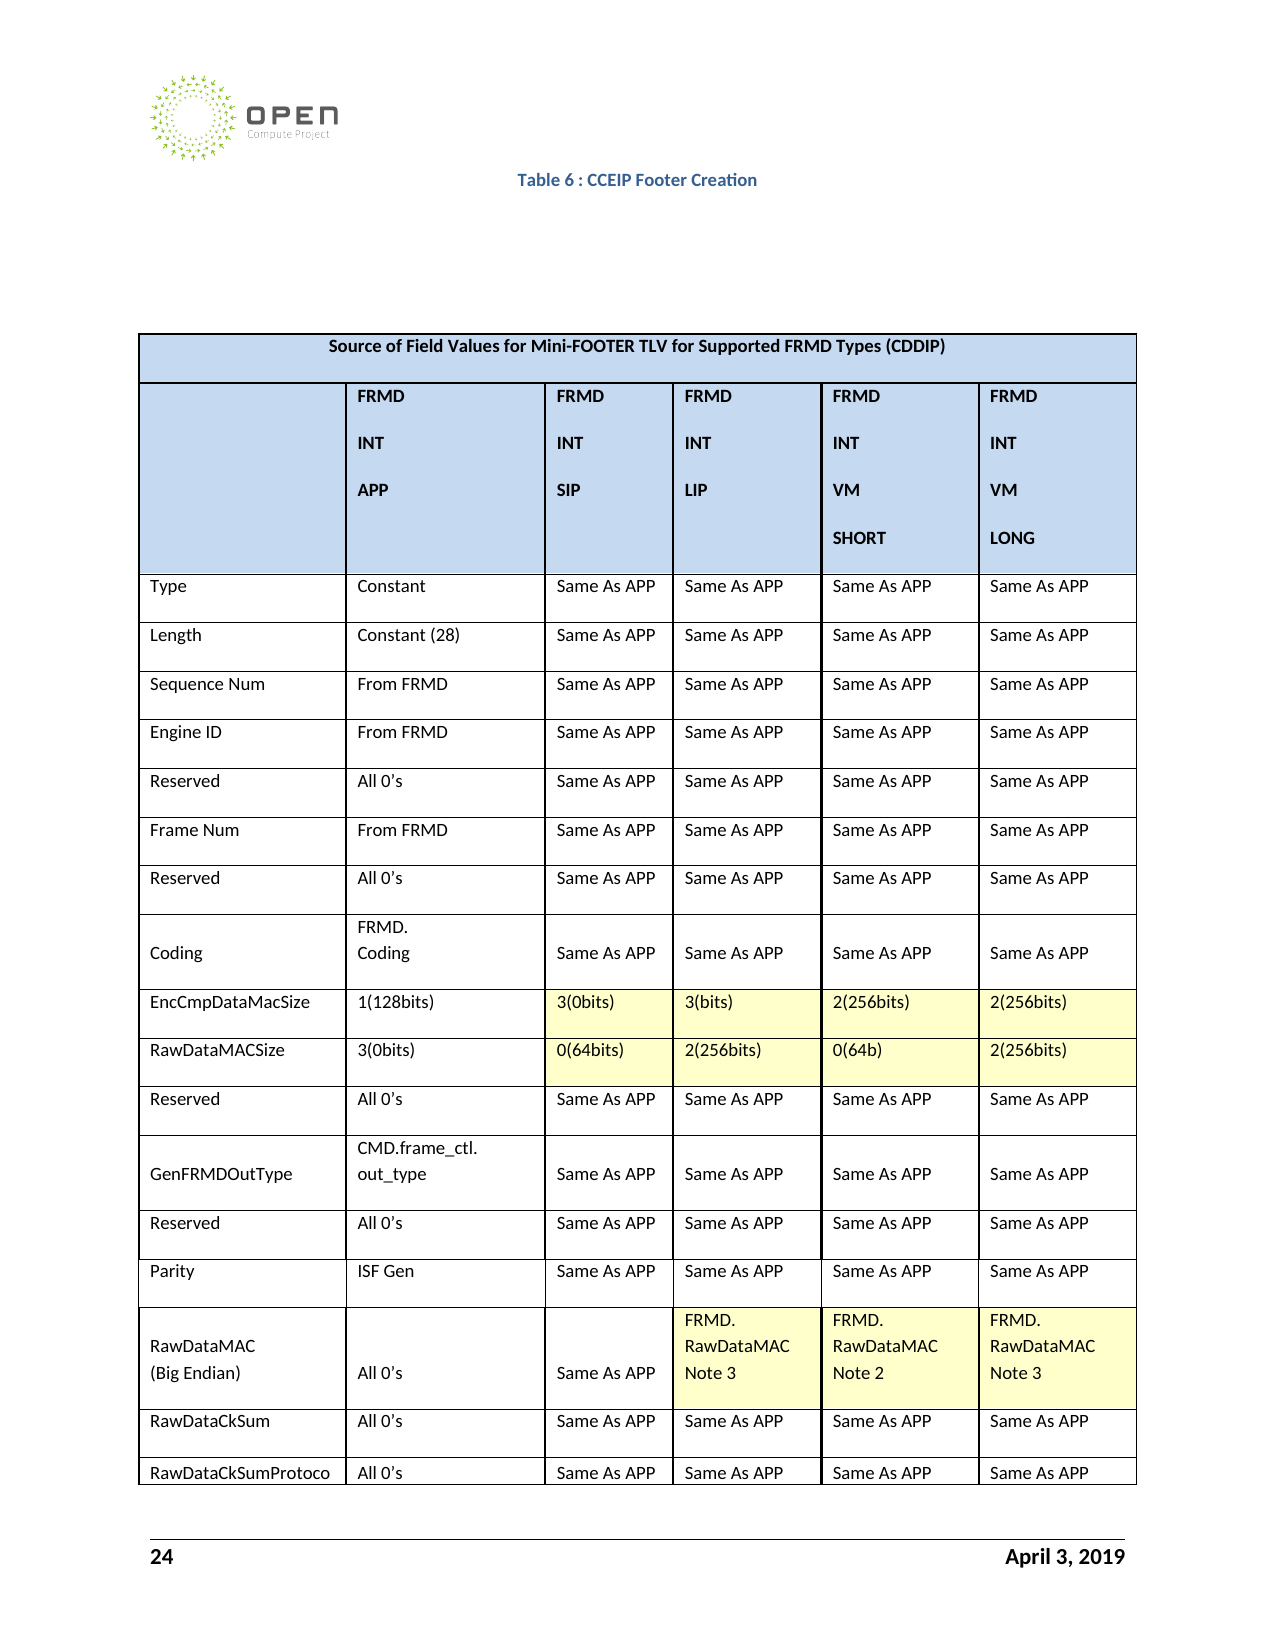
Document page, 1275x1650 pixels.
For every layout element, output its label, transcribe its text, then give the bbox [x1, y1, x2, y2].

table_cell Same As APP [674, 866, 820, 914]
table_cell Same As APP [674, 769, 820, 817]
table_cell RawDataCkSum [140, 1410, 345, 1457]
table_cell Sequence Num [140, 672, 345, 719]
table_cell Same As APP [980, 1087, 1136, 1135]
table_cell FRMD INT VM SHORT [823, 384, 978, 573]
table_cell Same As APP [674, 1458, 820, 1484]
table_cell Same As APP [546, 818, 672, 865]
table_cell All 0’s [347, 866, 544, 914]
table_cell Same As APP [546, 1087, 672, 1135]
table_header Source of Field Values for Mini-FOOTER TLV for Supported FRMD Types (CDDIP) [140, 335, 1136, 382]
table_cell Same As APP [546, 575, 672, 622]
table_cell Same As APP [546, 672, 672, 719]
table_cell RawDataMAC (Big Endian) [140, 1308, 345, 1408]
table_cell Parity [139, 1260, 346, 1307]
table_cell Reserved [140, 769, 345, 817]
table_cell Same As APP [546, 1458, 672, 1484]
table_cell All 0’s [347, 1410, 544, 1457]
table_cell Same As APP [980, 1211, 1136, 1258]
table_cell Same As APP [980, 1458, 1136, 1484]
table_cell Same As APP [546, 769, 672, 817]
table_cell FRMD. RawDataMAC Note 3 [980, 1308, 1136, 1408]
table_cell Same As APP [546, 1260, 673, 1307]
table_cell Type [140, 575, 345, 622]
table_cell Same As APP [546, 1211, 672, 1258]
table_cell Reserved [140, 1087, 345, 1135]
table_cell Same As APP [674, 1410, 820, 1457]
table_cell 1(128bits) [347, 990, 544, 1038]
table_cell Same As APP [823, 1136, 978, 1210]
table_cell 3(0bits) [546, 990, 672, 1038]
table_cell From FRMD [347, 818, 544, 865]
table_cell Same As APP [980, 1410, 1136, 1457]
table_cell All 0’s [347, 769, 544, 817]
table_cell 3(0bits) [347, 1039, 544, 1086]
table_cell All 0’s [347, 1211, 544, 1258]
table_cell Same As APP [823, 672, 978, 719]
table_cell Same As APP [823, 1087, 978, 1135]
table_cell Same As APP [546, 866, 672, 914]
table_cell [140, 384, 345, 573]
table_cell Same As APP [980, 866, 1136, 914]
table_cell Reserved [140, 1211, 345, 1258]
table_cell Same As APP [674, 1260, 821, 1307]
table_cell 2(256bits) [823, 990, 978, 1038]
table_cell FRMD. RawDataMAC Note 3 [674, 1308, 820, 1408]
table_cell Same As APP [822, 1260, 978, 1307]
table_cell Reserved [140, 866, 345, 914]
table_cell Same As APP [980, 818, 1136, 865]
table_cell Engine ID [140, 720, 345, 768]
table_cell Same As APP [980, 672, 1136, 719]
table_cell Same As APP [823, 720, 978, 768]
table_cell Same As APP [980, 769, 1136, 817]
table_cell FRMD INT LIP [674, 384, 820, 573]
table_cell 0(64b) [823, 1039, 978, 1086]
table_cell Same As APP [674, 720, 820, 768]
table_cell Same As APP [674, 818, 820, 865]
table_cell Same As APP [674, 1136, 820, 1210]
table_cell Same As APP [980, 623, 1136, 671]
table_cell From FRMD [347, 720, 544, 768]
table_cell Same As APP [674, 1087, 820, 1135]
table_cell Same As APP [980, 720, 1136, 768]
table_cell Same As APP [823, 1211, 978, 1258]
table_cell FRMD INT APP [347, 384, 544, 573]
table_cell Same As APP [674, 672, 820, 719]
table_cell All 0’s [347, 1308, 544, 1408]
table_cell From FRMD [347, 672, 544, 719]
table_cell Same As APP [823, 818, 978, 865]
table_cell 3(bits) [674, 990, 820, 1038]
table_cell Length [140, 623, 345, 671]
table_cell Same As APP [546, 1308, 672, 1408]
table_cell Same As APP [823, 915, 978, 989]
table_cell Constant (28) [347, 623, 544, 671]
table_cell Same As APP [823, 866, 978, 914]
table_cell Frame Num [140, 818, 345, 865]
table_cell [140, 1458, 345, 1484]
table_cell Same As APP [546, 915, 672, 989]
table_cell ISF Gen [347, 1260, 545, 1307]
table_cell Same As APP [980, 1136, 1136, 1210]
table_cell Same As APP [823, 769, 978, 817]
picture [150, 75, 338, 168]
table_cell FRMD INT VM LONG [980, 384, 1136, 573]
table_cell Coding [140, 915, 345, 989]
table_cell RawDataMACSize [140, 1039, 345, 1086]
table_cell 2(256bits) [980, 1039, 1136, 1086]
table_cell Same As APP [546, 720, 672, 768]
table_cell Same As APP [546, 1136, 672, 1210]
table_cell CMD.frame_ctl. out_type [347, 1136, 544, 1210]
table_cell Same As APP [823, 575, 978, 622]
table_cell All 0’s [347, 1087, 544, 1135]
table_cell Same As APP [823, 623, 978, 671]
table_cell GenFRMDOutType [140, 1136, 345, 1210]
table_cell Same As APP [823, 1458, 978, 1484]
table_cell EncCmpDataMacSize [140, 990, 345, 1038]
table_cell FRMD INT SIP [546, 384, 672, 573]
table_cell FRMD. Coding [347, 915, 544, 989]
table_cell 2(256bits) [980, 990, 1136, 1038]
table_cell Same As APP [980, 575, 1136, 622]
table_cell 2(256bits) [674, 1039, 820, 1086]
table_cell Same As APP [674, 623, 820, 671]
table_cell Same As APP [546, 623, 672, 671]
table_cell 0(64bits) [546, 1039, 672, 1086]
table_cell Same As APP [980, 915, 1136, 989]
table_cell Constant [347, 575, 544, 622]
table_cell Same As APP [979, 1260, 1136, 1307]
table_cell Same As APP [546, 1410, 672, 1457]
table_cell Same As APP [674, 575, 820, 622]
table_cell Same As APP [674, 915, 820, 989]
table_cell Same As APP [674, 1211, 820, 1258]
table_cell FRMD. RawDataMAC Note 2 [823, 1308, 978, 1408]
table_cell All 0’s [347, 1458, 544, 1484]
table_cell Same As APP [823, 1410, 978, 1457]
